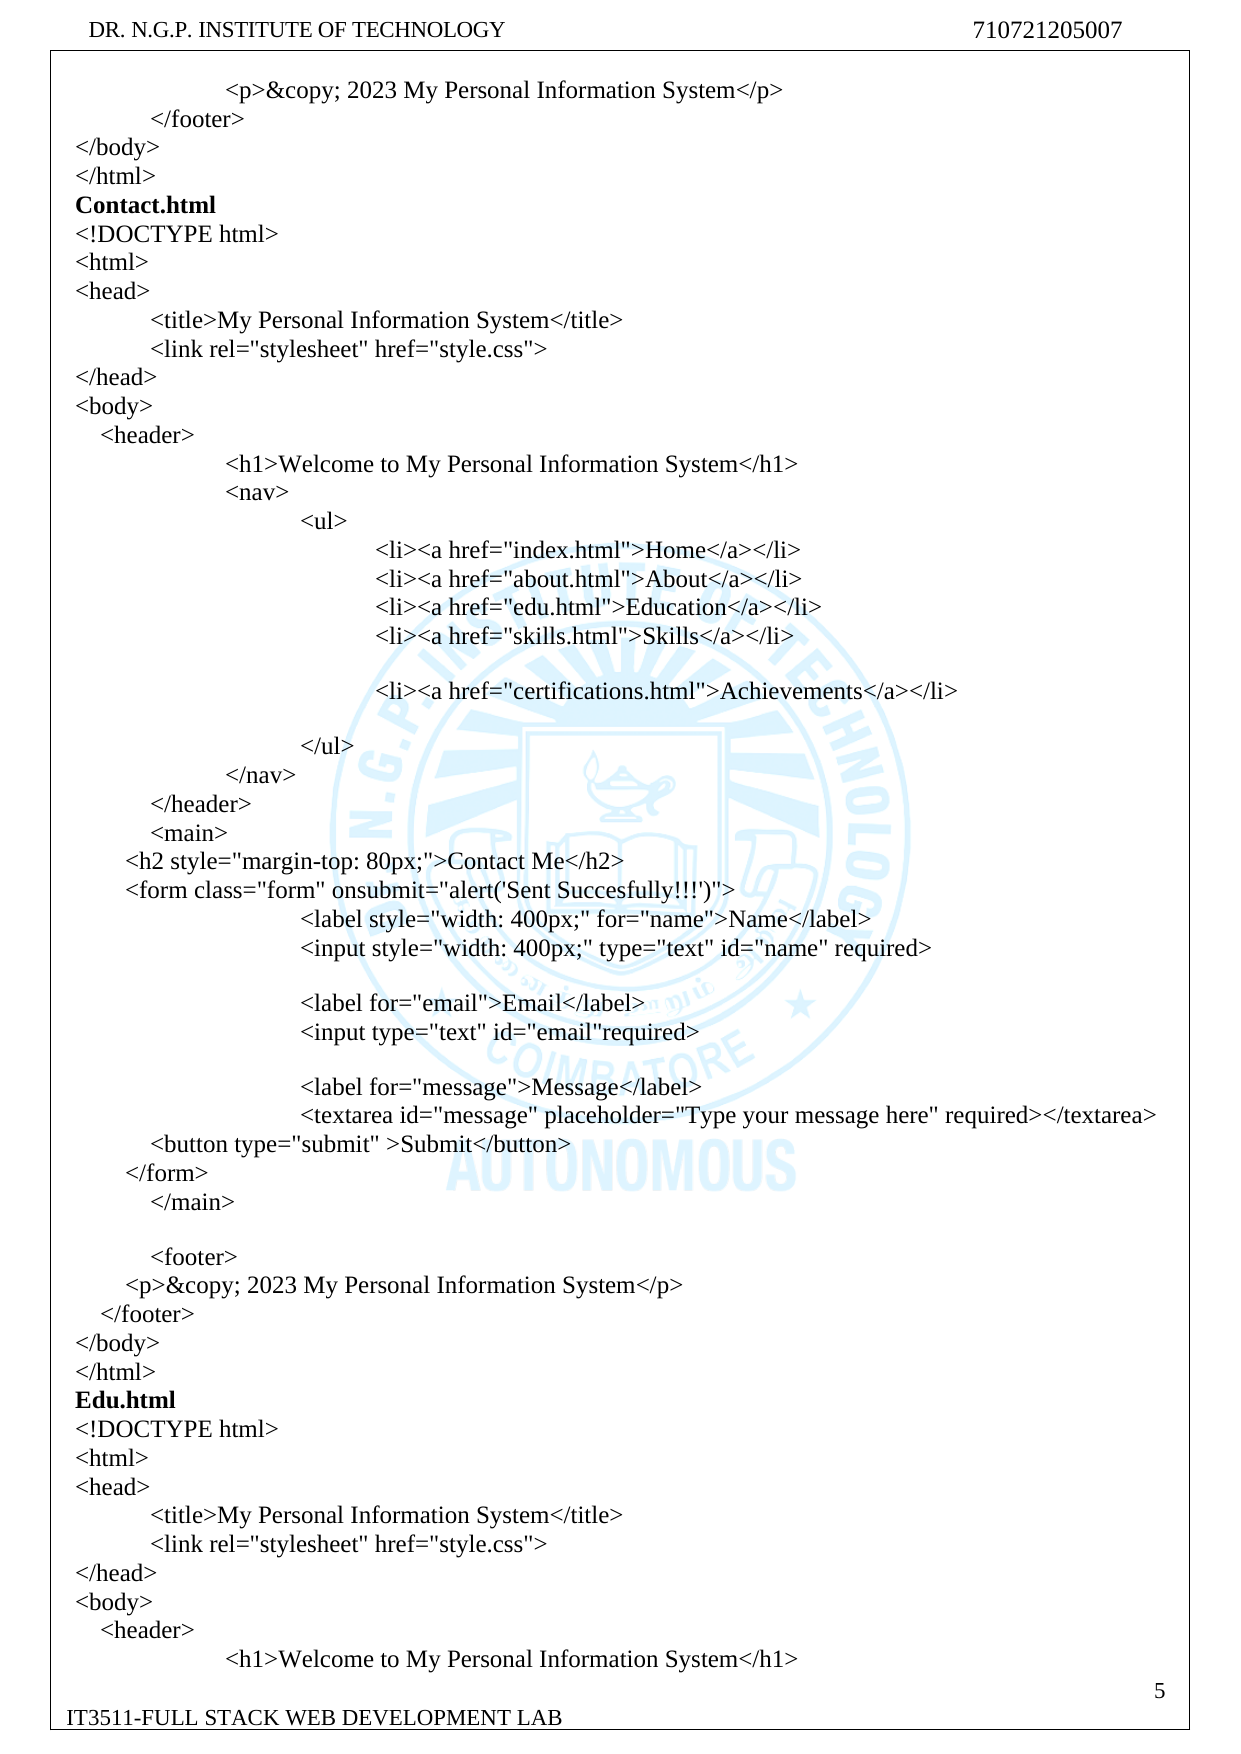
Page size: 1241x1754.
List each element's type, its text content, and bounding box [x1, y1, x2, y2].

text </ul> [75, 731, 1165, 760]
text <li><a href="certifications.html">Achievements</a></li> [75, 676, 1165, 705]
text </html> [75, 161, 1165, 190]
text </body> [75, 132, 1165, 161]
text <header> [75, 420, 1165, 449]
text <label style="width: 400px;" for="name">Name</label> [75, 904, 1165, 933]
text <input style="width: 400px;" type="text" id="name" required> [75, 933, 1165, 961]
text </footer> [75, 1299, 1165, 1328]
text <body> [75, 1587, 1165, 1616]
text </html> [75, 1357, 1165, 1386]
text <h1>Welcome to My Personal Information System</h1> [75, 449, 1165, 477]
text <title>My Personal Information System</title> [75, 1501, 1165, 1529]
text </head> [75, 362, 1165, 391]
text <input type="text" id="email"required> [75, 1017, 1165, 1045]
text <!DOCTYPE html> [75, 219, 1165, 247]
text <h1>Welcome to My Personal Information System</h1> [75, 1644, 1165, 1673]
text </body> [75, 1328, 1165, 1357]
text <p>&copy; 2023 My Personal Information System</p> [75, 75, 1165, 104]
text <body> [75, 391, 1165, 420]
text <main> [75, 818, 1165, 846]
text <footer> [75, 1242, 1165, 1271]
text <li><a href="index.html">Home</a></li> [75, 535, 1165, 564]
text <nav> [75, 477, 1165, 506]
text <title>My Personal Information System</title> [75, 305, 1165, 334]
text <p>&copy; 2023 My Personal Information System</p> [75, 1271, 1165, 1299]
text <head> [75, 1472, 1165, 1501]
text <head> [75, 276, 1165, 305]
text <link rel="stylesheet" href="style.css"> [75, 1529, 1165, 1558]
text <li><a href="about.html">About</a></li> [75, 564, 1165, 592]
text </head> [75, 1558, 1165, 1587]
text <li><a href="skills.html">Skills</a></li> [75, 621, 1165, 650]
text <button type="submit" >Submit</button> [75, 1129, 1165, 1158]
text <html> [75, 247, 1165, 276]
text </nav> [75, 760, 1165, 789]
text <html> [75, 1443, 1165, 1472]
text <!DOCTYPE html> [75, 1414, 1165, 1443]
text </header> [75, 789, 1165, 818]
text <form class="form" onsubmit="alert('Sent Succesfully!!!')"> [75, 875, 1165, 904]
text Contact.html [75, 190, 1165, 219]
text <textarea id="message" placeholder="Type your message here" required></textarea> [75, 1100, 1165, 1129]
text <label for="email">Email</label> [75, 988, 1165, 1017]
text <link rel="stylesheet" href="style.css"> [75, 334, 1165, 362]
text </main> [75, 1187, 1165, 1215]
text <label for="message">Message</label> [75, 1072, 1165, 1100]
text <header> [75, 1616, 1165, 1644]
text </form> [75, 1158, 1165, 1187]
text <h2 style="margin-top: 80px;">Contact Me</h2> [75, 846, 1165, 875]
text Edu.html [75, 1386, 1165, 1414]
text <ul> [75, 506, 1165, 535]
text <li><a href="edu.html">Education</a></li> [75, 592, 1165, 621]
text </footer> [75, 104, 1165, 132]
